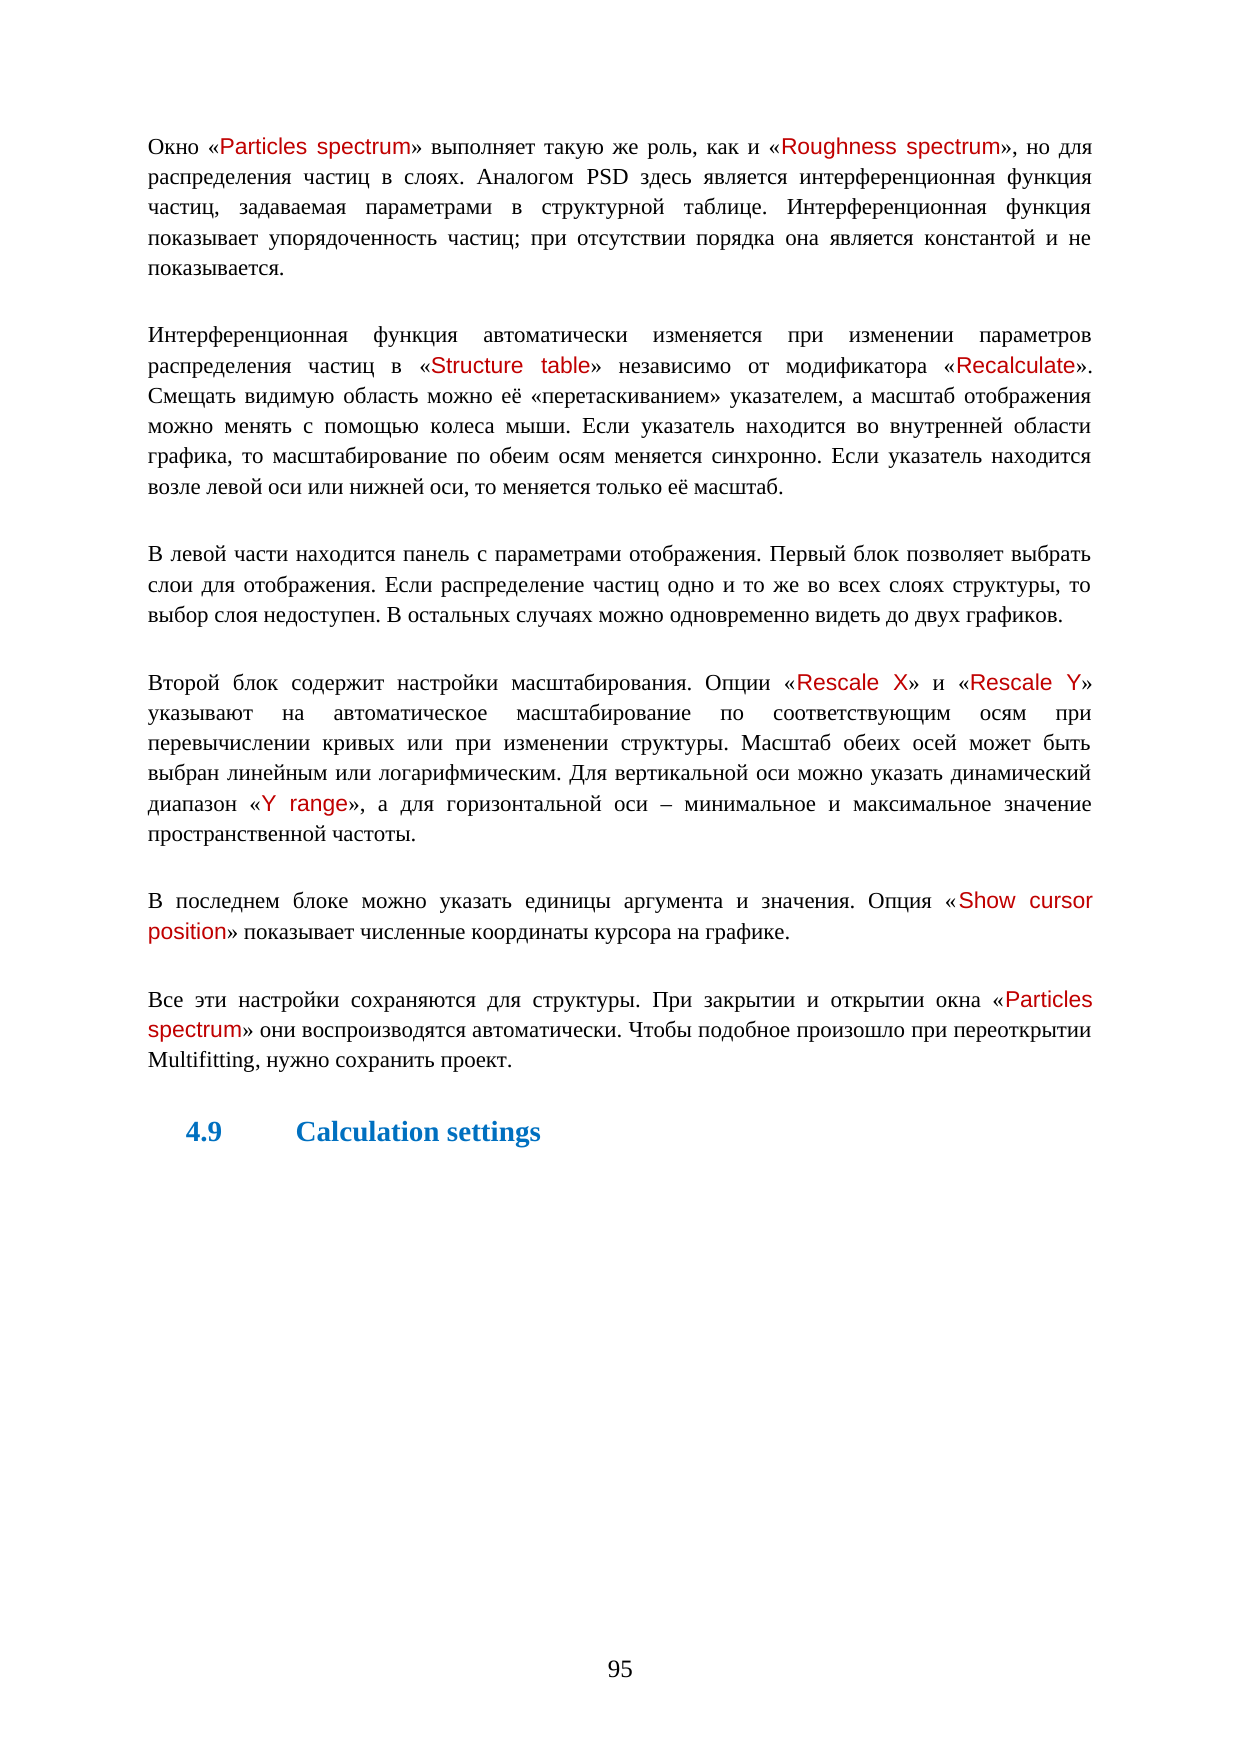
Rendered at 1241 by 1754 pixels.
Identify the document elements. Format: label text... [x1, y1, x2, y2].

text Окно «Particles spectrum» выполняет такую же роль, как и «Roughness spectrum», но для распределения частиц в слоях. Аналогом PSD здесь является интерференционная функция частиц, задаваемая параметрами в структурной таблице. Интерференционная функция показывает упорядоченность частиц; при отсутствии порядка она является константой и не показывается. [148, 133, 1093, 280]
text В левой части находится панель с параметрами отображения. Первый блок позволяет выбрать слои для отображения. Если распределение частиц одно и то же во всех слоях структуры, то выбор слоя недоступен. В остальных случаях можно одновременно видеть до двух графиков. [148, 540, 1093, 627]
text Интерференционная функция автоматически изменяется при изменении параметров распределения частиц в «Structure table» независимо от модификатора «Recalculate». Смещать видимую область можно её «перетаскиванием» указателем, а масштаб отображения можно менять с помощью колеса мыши. Если указатель находится во внутренней области графика, то масштабирование по обеим осям меняется синхронно. Если указатель находится возле левой оси или нижней оси, то меняется только её масштаб. [148, 322, 1093, 499]
text В последнем блоке можно указать единицы аргумента и значения. Опция «Show cursor position» показывает численные координаты курсора на графике. [148, 887, 1093, 944]
subtitle Calculation settings [155, 1114, 1093, 1148]
text Второй блок содержит настройки масштабирования. Опции «Rescale X» и «Rescale Y» указывают на автоматическое масштабирование по соответствующим осям при перевычислении кривых или при изменении структуры. Масштаб обеих осей может быть выбран линейным или логарифмическим. Для вертикальной оси можно указать динамический диапазон «Y range», а для горизонтальной оси – минимальное и максимальное значение пространственной частоты. [148, 668, 1093, 846]
text Все эти настройки сохраняются для структуры. При закрытии и открытии окна «Particles spectrum» они воспроизводятся автоматически. Чтобы подобное произошло при переоткрытии Multifitting, нужно сохранить проект. [148, 986, 1093, 1073]
